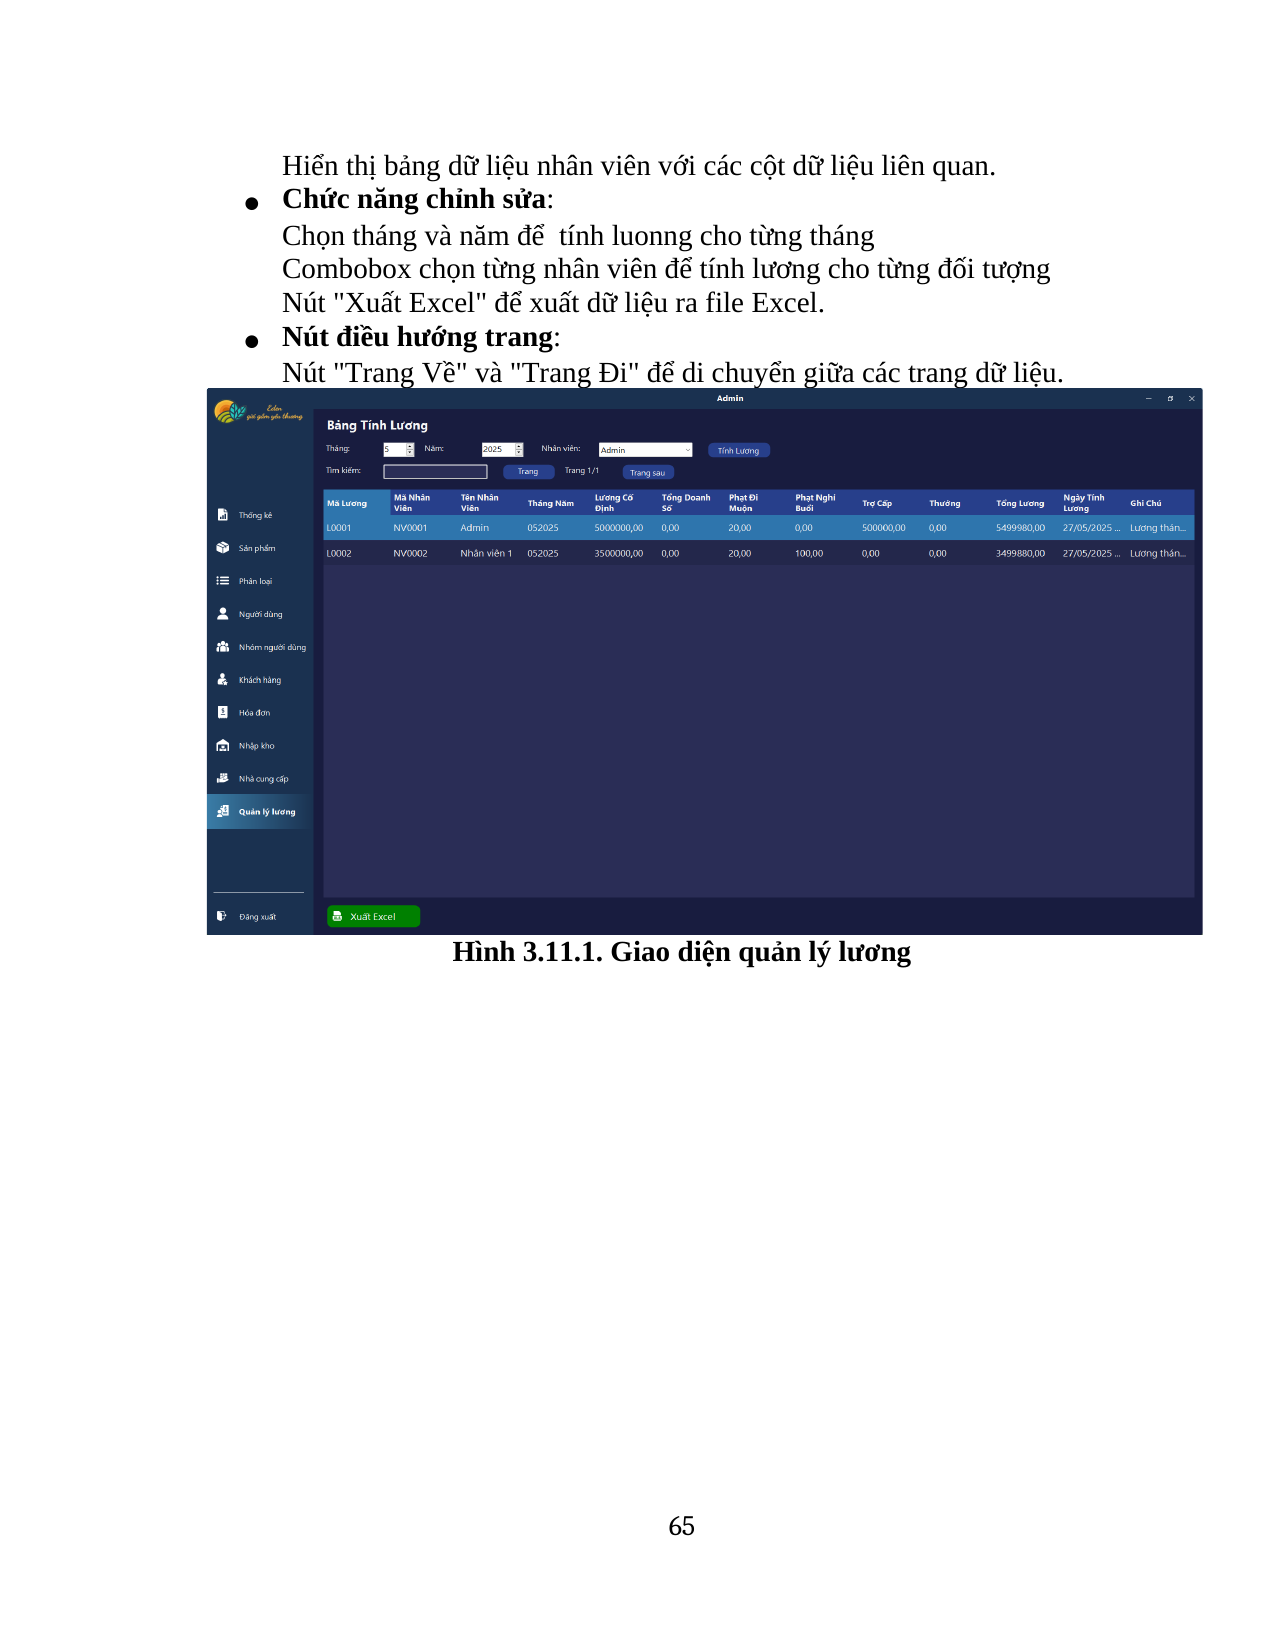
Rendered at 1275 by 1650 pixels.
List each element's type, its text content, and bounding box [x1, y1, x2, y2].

list Chức năng chỉnh sửa: [244, 181, 1157, 218]
text Hình 3.11.1. Giao diện quản lý lương [207, 935, 1157, 968]
text Hiển thị bảng dữ liệu nhân viên với các cột dữ liệu liên quan. [282, 148, 1157, 181]
picture [206, 388, 1203, 935]
list Nút điều hướng trang: [244, 319, 1157, 355]
text Nút "Xuất Excel" để xuất dữ liệu ra file Excel. [282, 285, 1157, 319]
text Nút "Trang Về" và "Trang Đi" để di chuyển giữa các trang dữ liệu. [282, 355, 1157, 388]
text Chọn tháng và năm để tính luonng cho từng tháng [282, 218, 1157, 252]
text Combobox chọn từng nhân viên để tính lương cho từng đối tượng [282, 252, 1157, 285]
